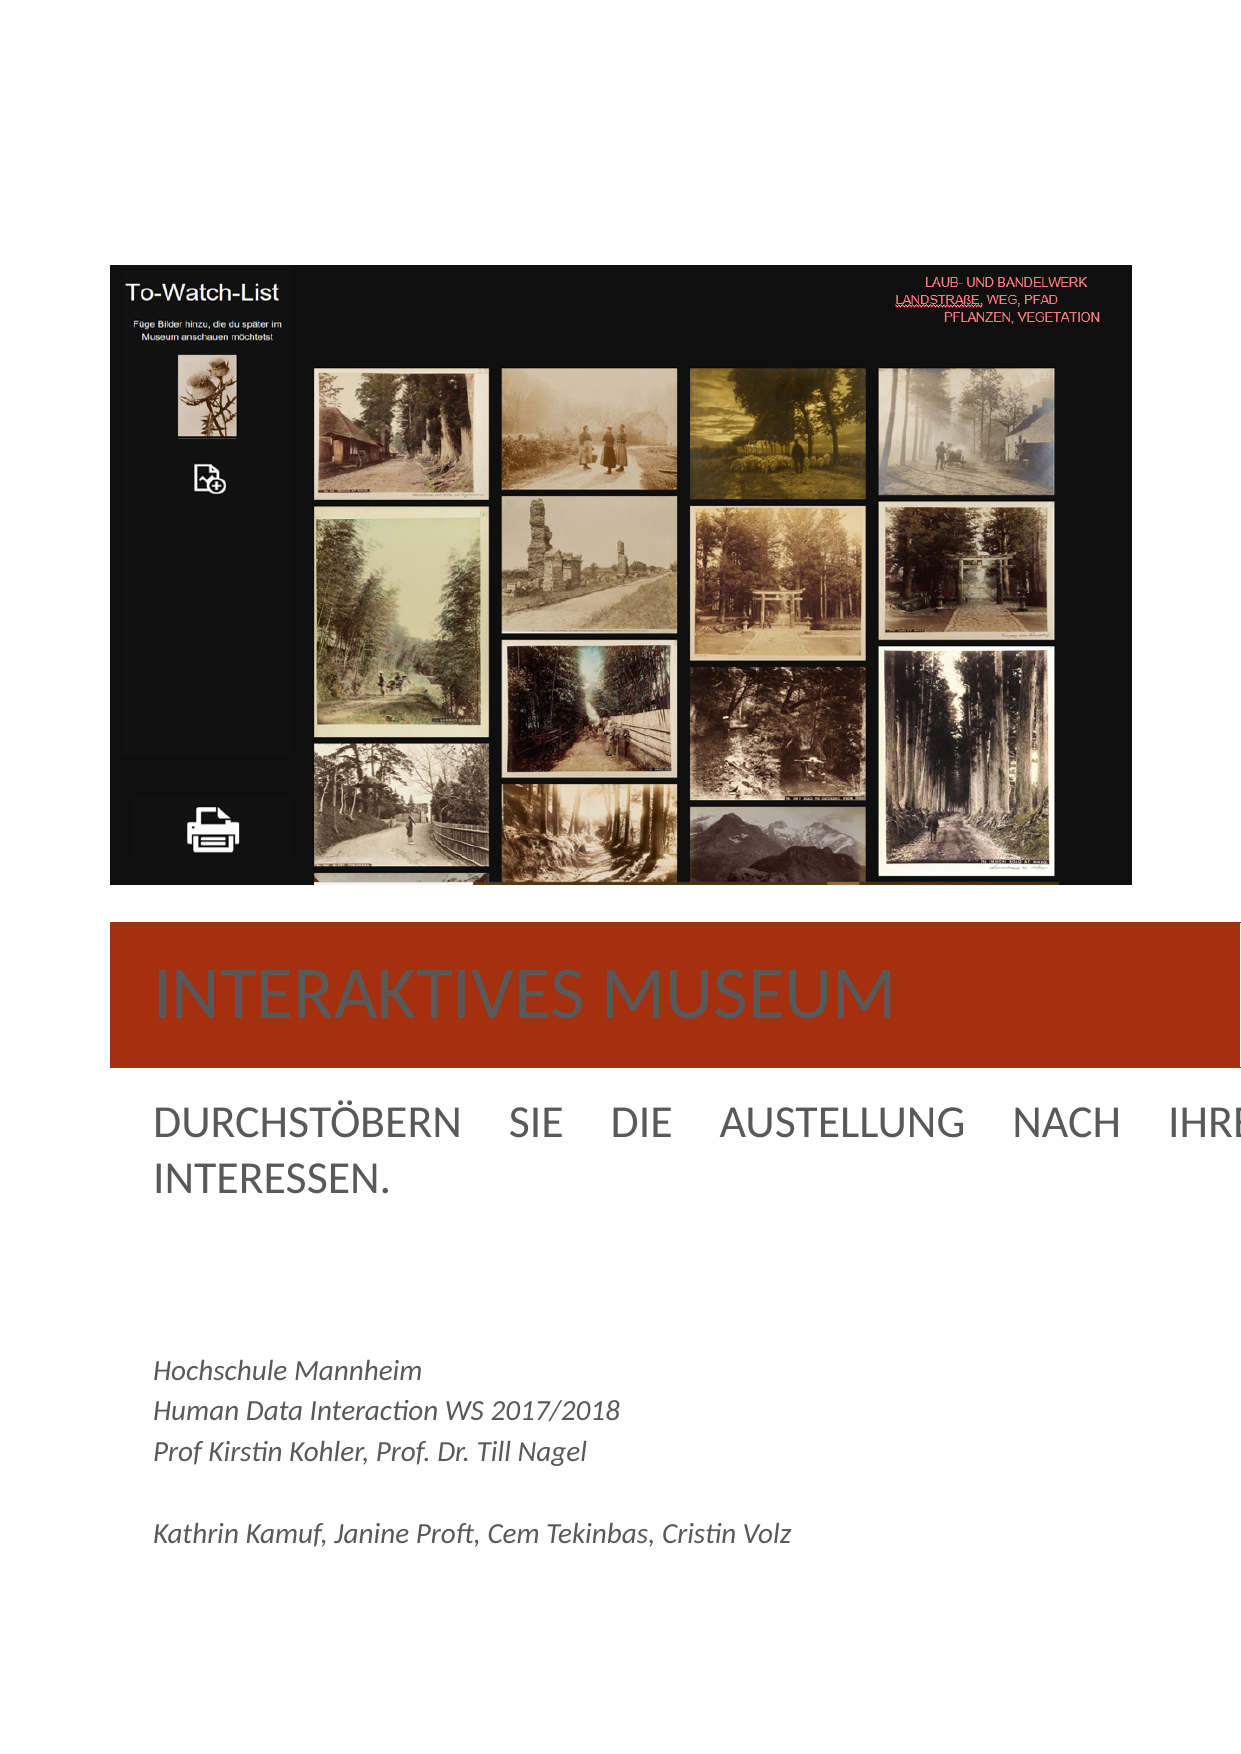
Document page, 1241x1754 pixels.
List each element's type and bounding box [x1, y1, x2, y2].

picture [104, 262, 1136, 887]
